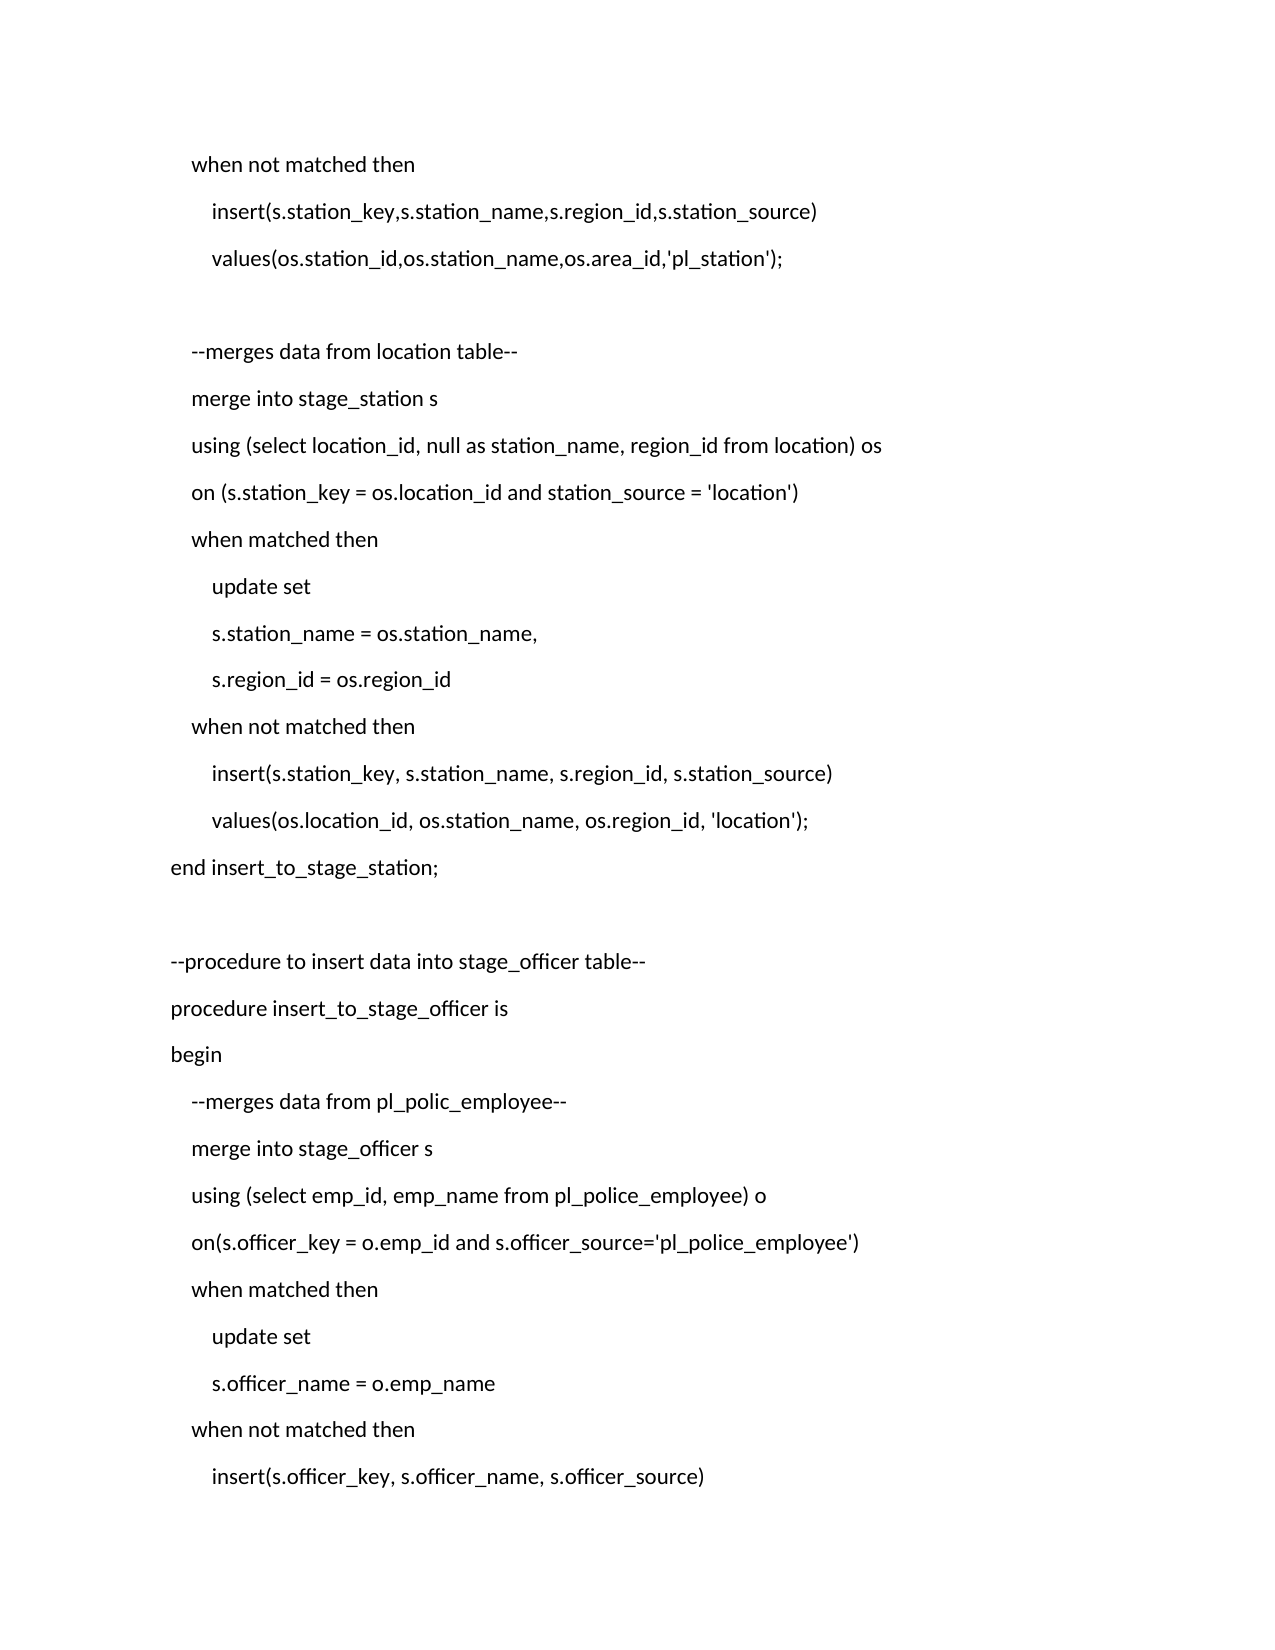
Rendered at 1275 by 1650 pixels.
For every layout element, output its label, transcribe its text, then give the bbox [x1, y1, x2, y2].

text on (s.station_key = os.location_id and station_source = 'location') [150, 478, 1125, 506]
text procedure insert_to_stage_officer is [150, 994, 1125, 1022]
text when matched then [150, 1275, 1125, 1303]
text --merges data from pl_polic_employee-- [150, 1087, 1125, 1116]
text when not matched then [150, 150, 1125, 178]
text values(os.location_id, os.station_name, os.region_id, 'location'); [150, 806, 1125, 834]
text end insert_to_stage_station; [150, 853, 1125, 881]
text using (select emp_id, emp_name from pl_police_employee) o [150, 1181, 1125, 1209]
text --merges data from location table-- [150, 337, 1125, 366]
text when not matched then [150, 712, 1125, 741]
text begin [150, 1041, 1125, 1069]
text update set [150, 572, 1125, 600]
text insert(s.station_key,s.station_name,s.region_id,s.station_source) [150, 197, 1125, 225]
text using (select location_id, null as station_name, region_id from location) os [150, 431, 1125, 459]
text insert(s.officer_key, s.officer_name, s.officer_source) [150, 1462, 1125, 1491]
text merge into stage_station s [150, 384, 1125, 412]
text s.officer_name = o.emp_name [150, 1369, 1125, 1397]
text insert(s.station_key, s.station_name, s.region_id, s.station_source) [150, 759, 1125, 787]
text --procedure to insert data into stage_officer table-- [150, 947, 1125, 975]
text s.region_id = os.region_id [150, 666, 1125, 694]
text on(s.officer_key = o.emp_id and s.officer_source='pl_police_employee') [150, 1228, 1125, 1256]
text s.station_name = os.station_name, [150, 619, 1125, 647]
text merge into stage_officer s [150, 1134, 1125, 1162]
text when not matched then [150, 1416, 1125, 1444]
text update set [150, 1322, 1125, 1350]
text when matched then [150, 525, 1125, 553]
text values(os.station_id,os.station_name,os.area_id,'pl_station'); [150, 244, 1125, 272]
